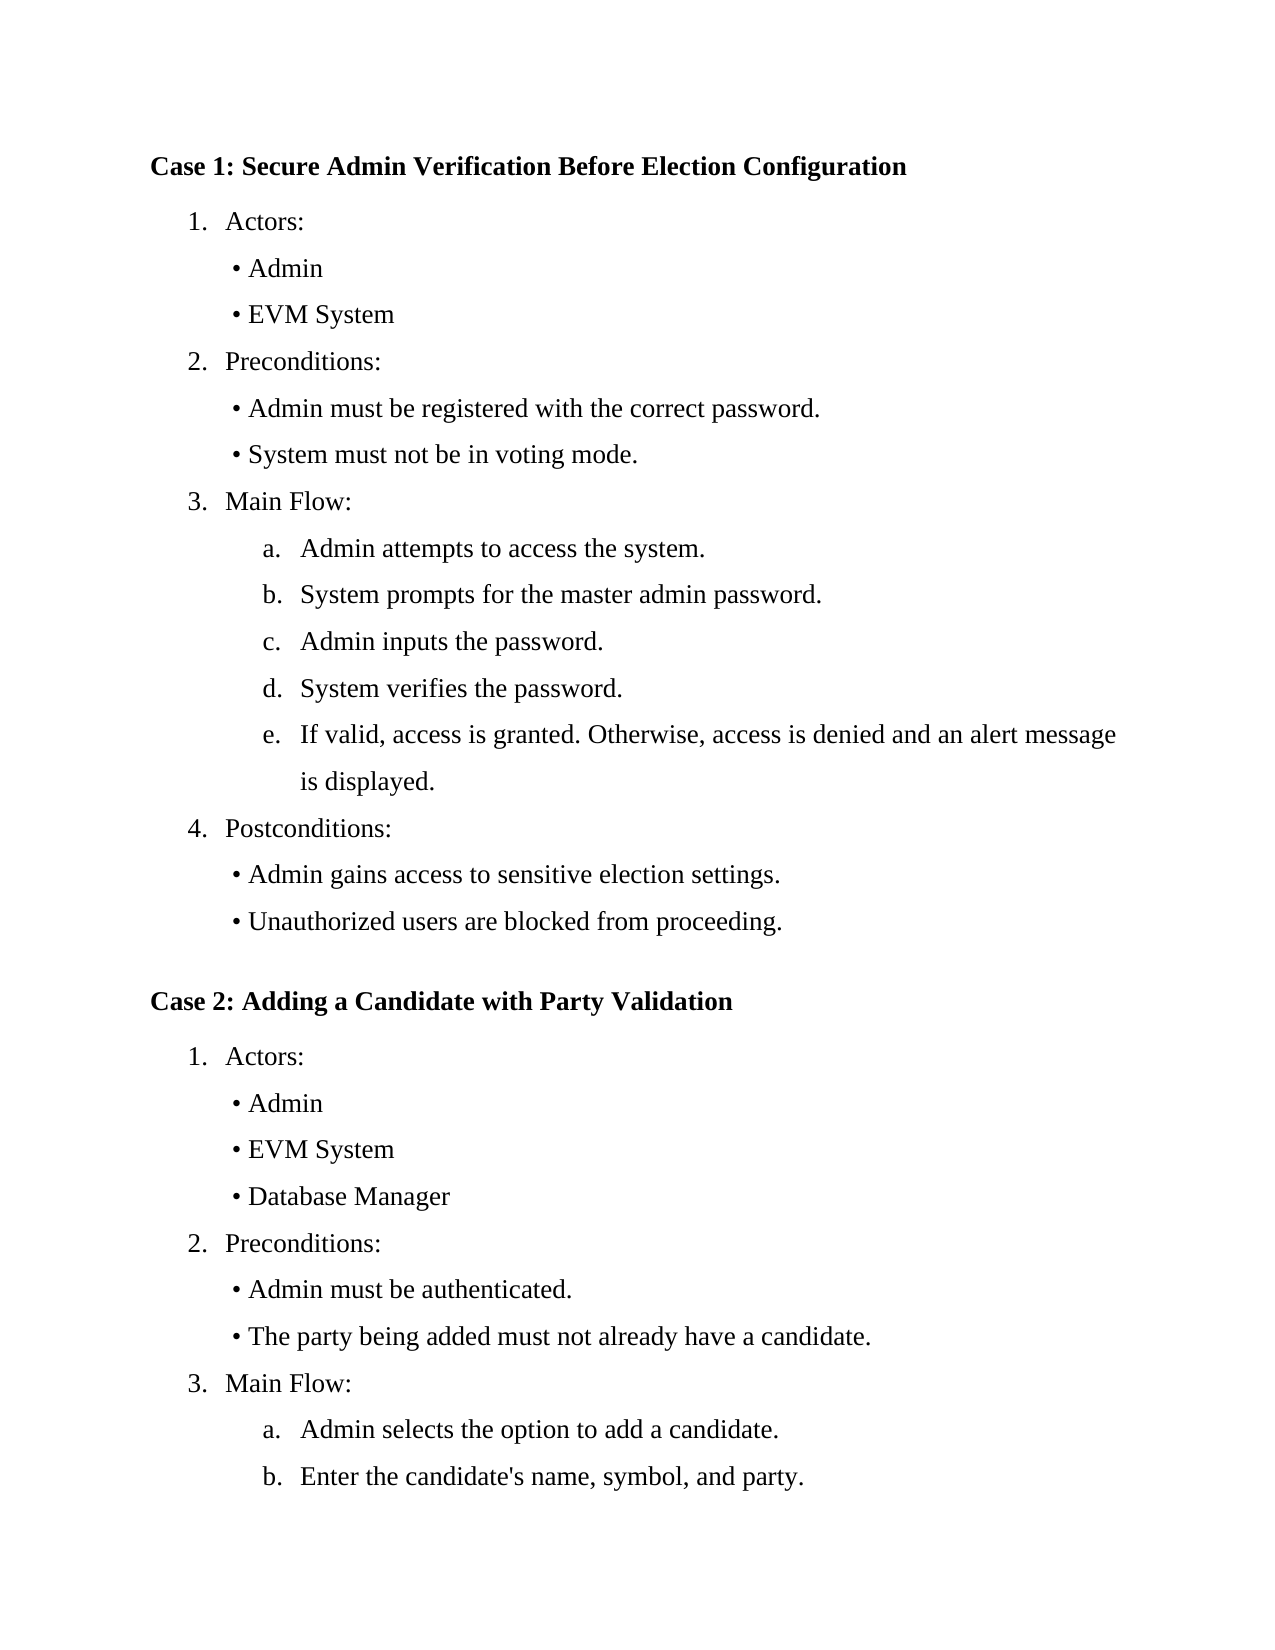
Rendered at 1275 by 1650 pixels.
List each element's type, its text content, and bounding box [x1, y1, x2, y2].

list Preconditions: • Admin must be registered with the correct password. • System must not be in voting mode. [187, 345, 1125, 469]
list Postconditions: • Admin gains access to sensitive election settings. • Unauthorized users are blocked from proceeding. [187, 812, 1125, 936]
list Actors: • Admin • EVM System [187, 1040, 1125, 1164]
list Enter the candidate's name, symbol, and party. [262, 1460, 1125, 1491]
list Admin selects the option to add a candidate. [262, 1413, 1125, 1444]
list If valid, access is granted. Otherwise, access is denied and an alert message is displayed. [262, 718, 1125, 796]
subtitle Case 2: Adding a Candidate with Party Validation [150, 985, 1125, 1016]
list Main Flow: [187, 485, 1125, 516]
text • Database Manager [225, 1180, 1125, 1211]
list Preconditions: • Admin must be authenticated. • The party being added must not already have a candidate. [187, 1227, 1125, 1351]
list System verifies the password. [262, 672, 1125, 703]
list System prompts for the master admin password. [262, 578, 1125, 609]
list Actors: • Admin • EVM System [187, 205, 1125, 329]
subtitle Case 1: Secure Admin Verification Before Election Configuration [150, 150, 1125, 181]
list Main Flow: [187, 1367, 1125, 1398]
list Admin inputs the password. [262, 625, 1125, 656]
list Admin attempts to access the system. [262, 532, 1125, 563]
